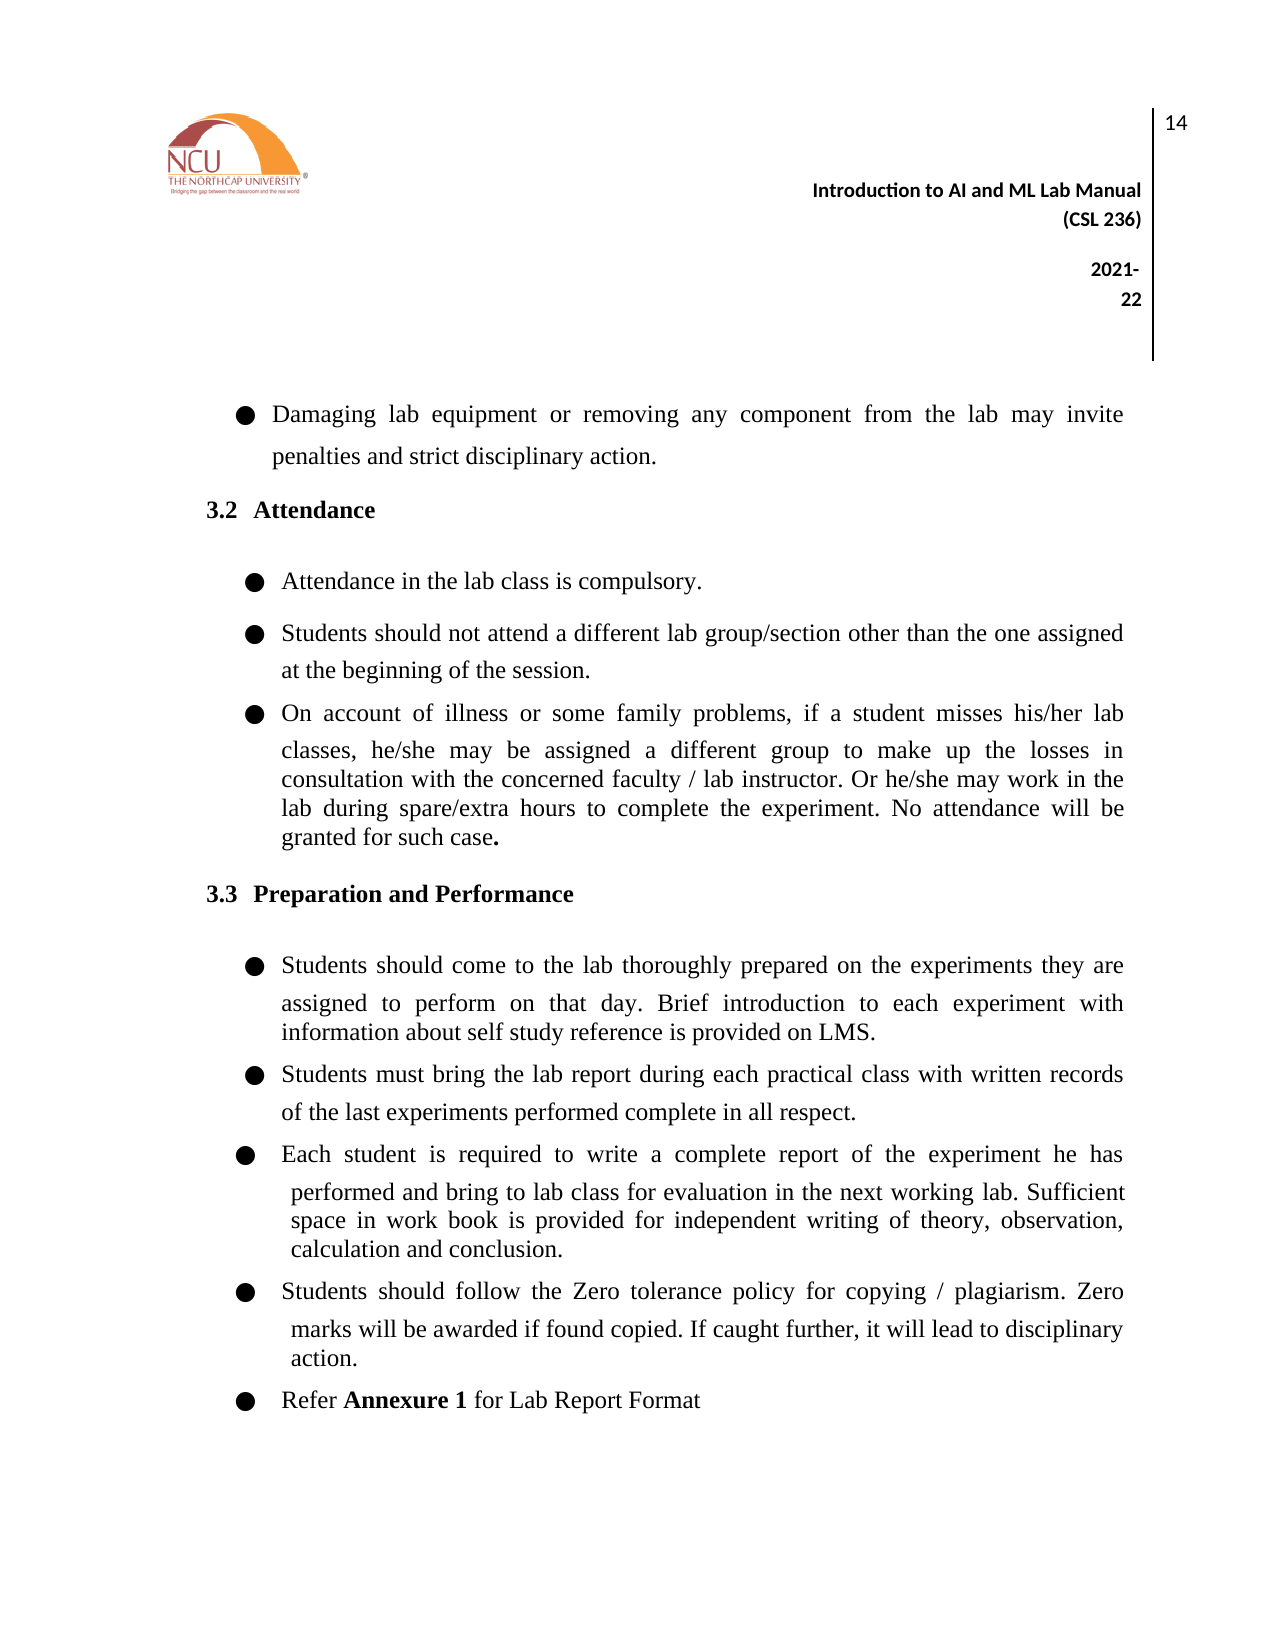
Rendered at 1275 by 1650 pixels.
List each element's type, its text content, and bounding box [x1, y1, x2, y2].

list Refer Annexure 1 for Lab Report Format [234, 1372, 1125, 1423]
list Preparation and Performance [206, 879, 1125, 908]
list Damaging lab equipment or removing any component from the lab may invite penalties and strict disciplinary action. [234, 386, 1125, 470]
list Attendance in the lab class is compulsory. [244, 553, 1125, 604]
list Attendance [206, 495, 1125, 524]
list Students should not attend a different lab group/section other than the one assigned at the beginning of the session. [244, 604, 1125, 684]
list Students should come to the lab thoroughly prepared on the experiments they are assigned to perform on that day. Brief introduction to each experiment with information about self study reference is provided on LMS. [244, 937, 1125, 1045]
list Students should follow the Zero tolerance policy for copying / plagiarism. Zero marks will be awarded if found copied. If caught further, it will lead to disciplinary action. [234, 1263, 1125, 1372]
picture [164, 108, 309, 198]
list Students must bring the lab report during each practical class with written records of the last experiments performed complete in all respect. [244, 1045, 1125, 1125]
list Each student is required to write a complete report of the experiment he has performed and bring to lab class for evaluation in the next working lab. Sufficient space in work book is provided for independent writing of theory, observation, calculation and conclusion. [234, 1125, 1125, 1263]
list On account of illness or some family problems, if a student misses his/her lab classes, he/she may be assigned a different group to make up the losses in consultation with the concerned faculty / lab instructor. Or he/she may work in the lab during spare/extra hours to complete the experiment. No attendance will be granted for such case. [244, 684, 1125, 850]
